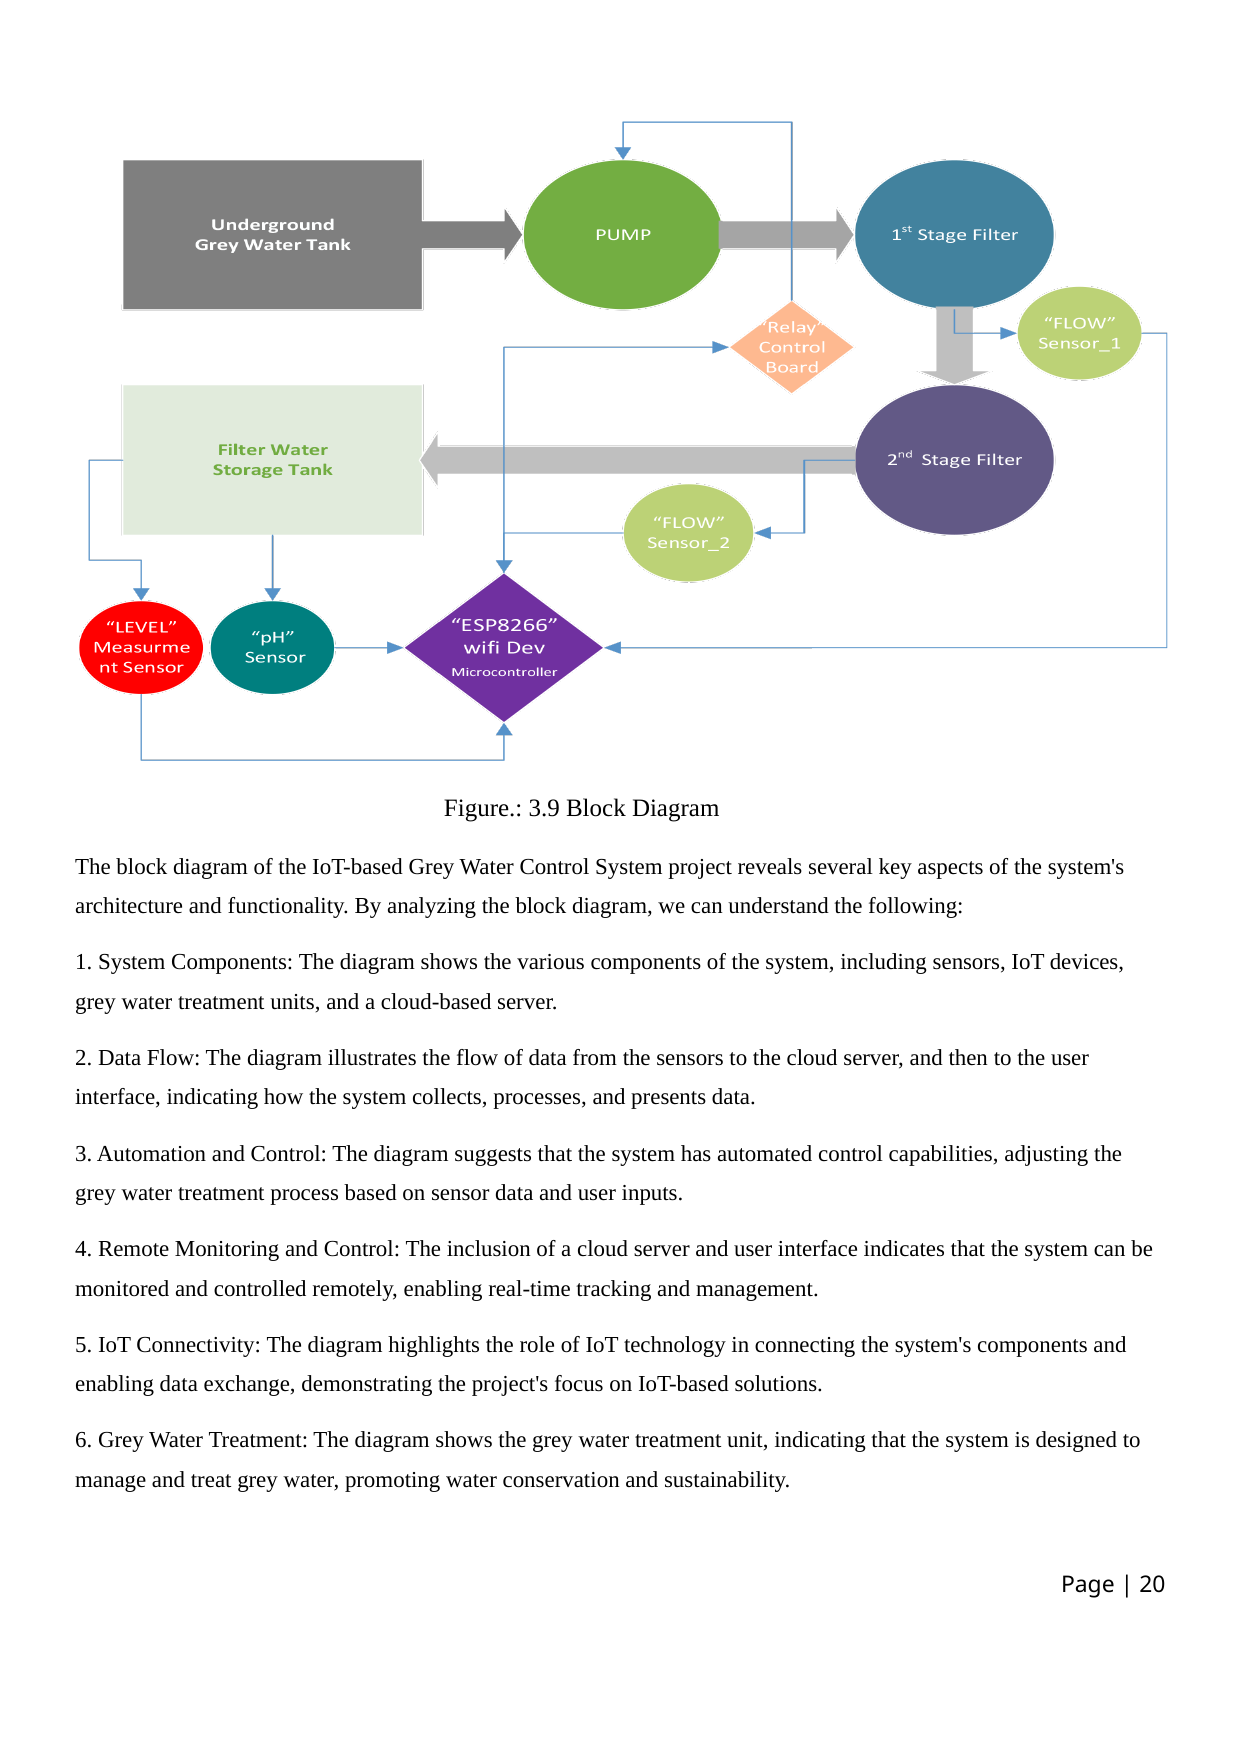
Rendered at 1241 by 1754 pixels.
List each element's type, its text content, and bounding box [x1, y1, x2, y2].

text Figure.: 3.9 Block Diagram [75, 793, 1165, 822]
text 1. System Components: The diagram shows the various components of the system, including sensors, IoT devices, grey water treatment units, and a cloud-based server. [75, 948, 1165, 1014]
text The block diagram of the IoT-based Grey Water Control System project reveals several key aspects of the system's architecture and functionality. By analyzing the block diagram, we can understand the following: [75, 853, 1165, 918]
text 3. Automation and Control: The diagram suggests that the system has automated control capabilities, adjusting the grey water treatment process based on sensor data and user inputs. [75, 1139, 1165, 1205]
text 2. Data Flow: The diagram illustrates the flow of data from the sensors to the cloud server, and then to the user interface, indicating how the system collects, processes, and presents data. [75, 1044, 1165, 1110]
picture [75, 121, 1168, 761]
text 5. IoT Connectivity: The diagram highlights the role of IoT technology in connecting the system's components and enabling data exchange, demonstrating the project's focus on IoT-based solutions. [75, 1331, 1165, 1397]
text 6. Grey Water Treatment: The diagram shows the grey water treatment unit, indicating that the system is designed to manage and treat grey water, promoting water conservation and sustainability. [75, 1426, 1165, 1492]
text 4. Remote Monitoring and Control: The inclusion of a cloud server and user interface indicates that the system can be monitored and controlled remotely, enabling real-time tracking and management. [75, 1235, 1165, 1301]
